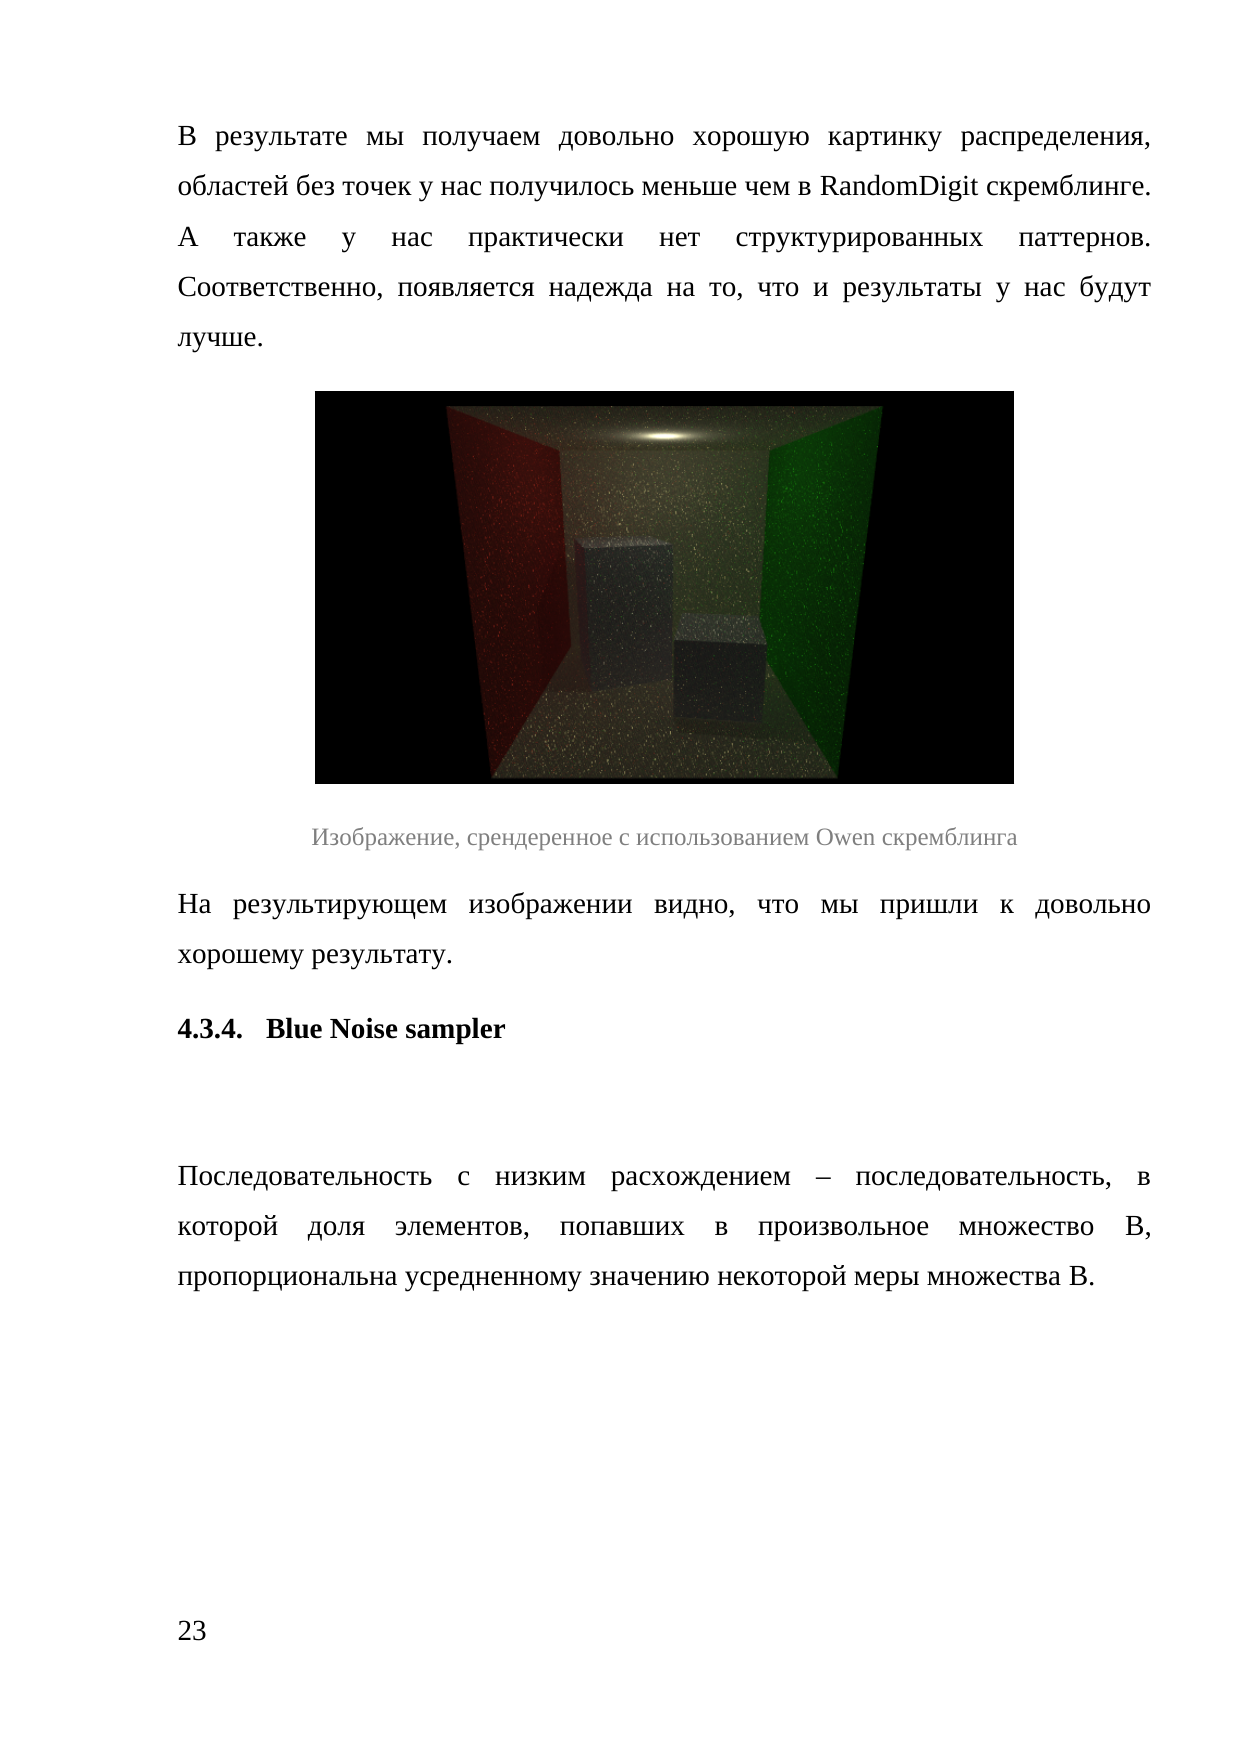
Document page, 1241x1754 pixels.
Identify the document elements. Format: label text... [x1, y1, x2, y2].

text В результате мы получаем довольно хорошую картинку распределения, областей без точек у нас получилось меньше чем в RandomDigit скремблинге. А также у нас практически нет структурированных паттернов. Соответственно, появляется надежда на то, что и результаты у нас будут лучше. [177, 118, 1152, 353]
subtitle Blue Noise sampler [177, 1011, 1152, 1045]
picture [317, 393, 1012, 782]
text Последовательность с низким расхождением – последовательность, в которой доля элементов, попавших в произвольное множество B, пропорциональна усредненному значению некоторой меры множества B. [177, 1158, 1152, 1292]
text На результирующем изображении видно, что мы пришли к довольно хорошему результату. [177, 886, 1152, 969]
text Изображение, срендеренное с использованием Owen скремблинга [177, 822, 1152, 851]
